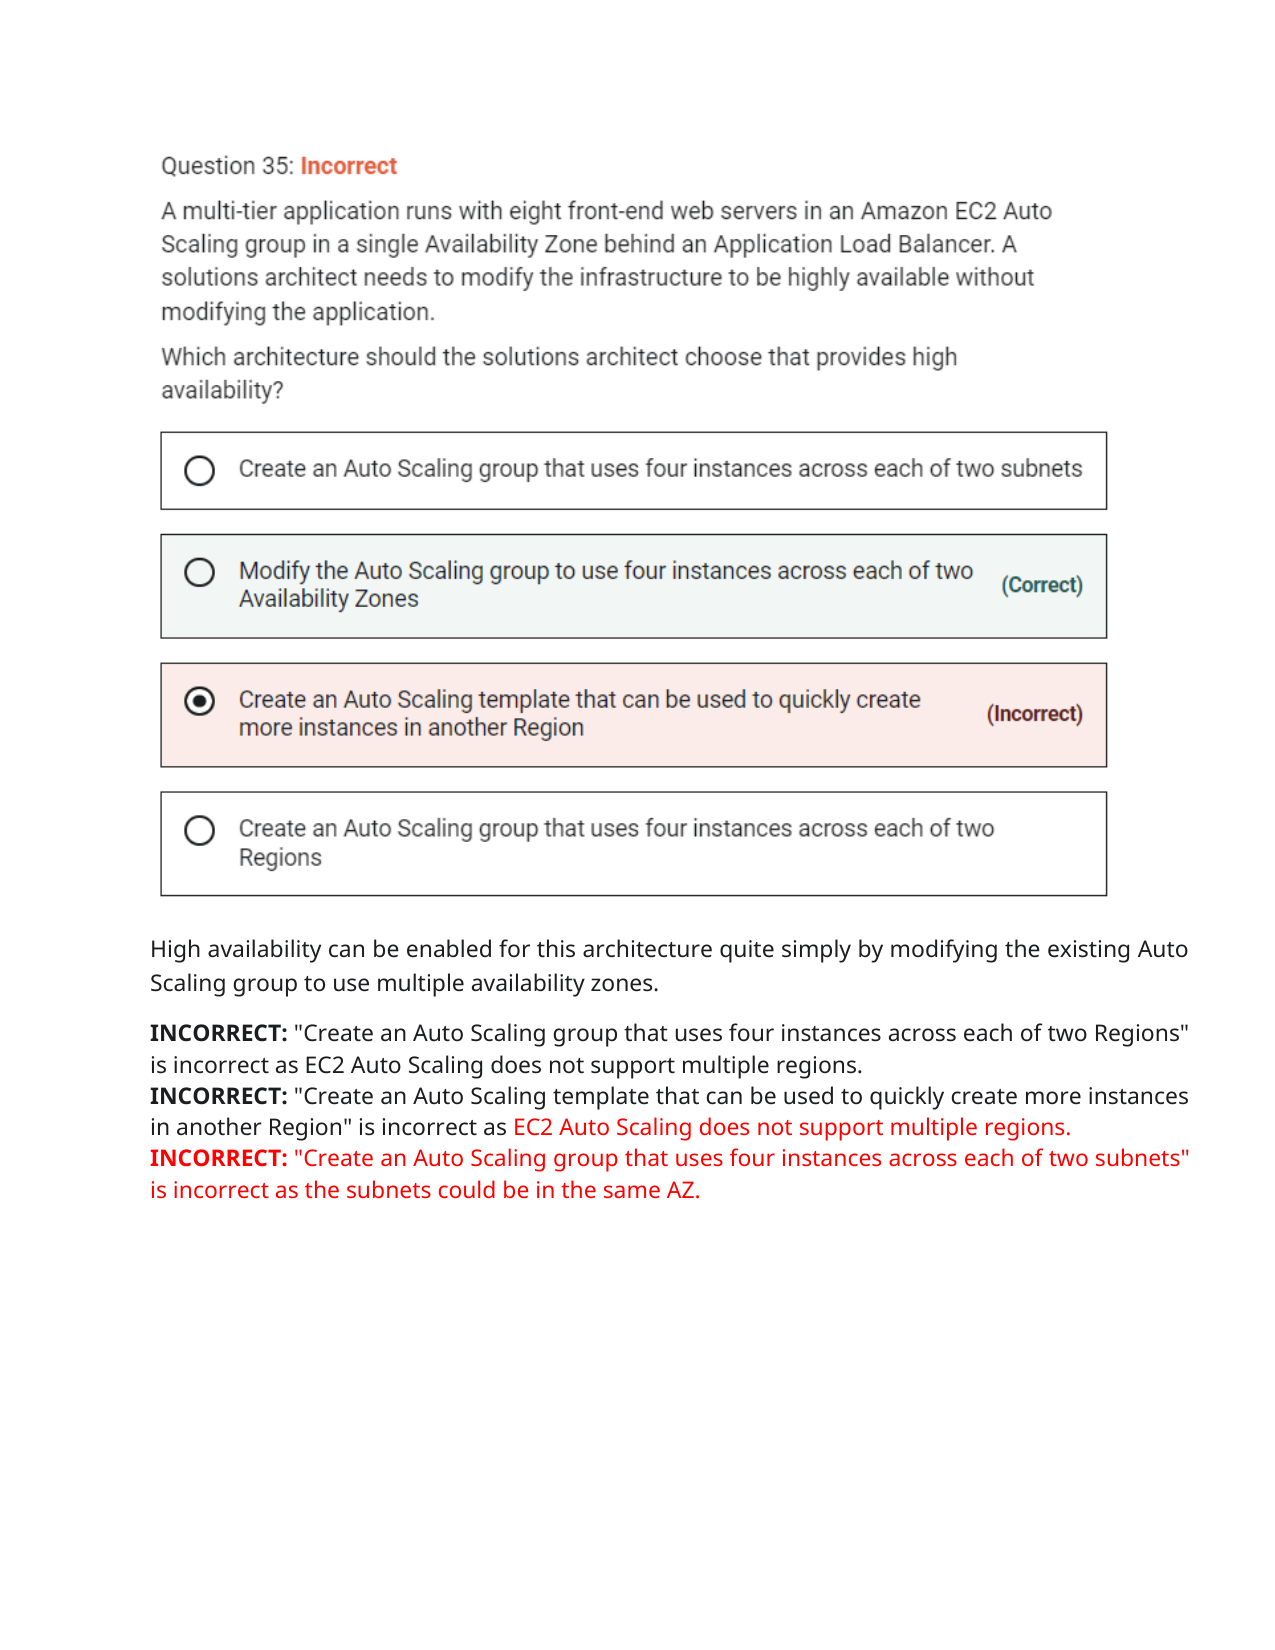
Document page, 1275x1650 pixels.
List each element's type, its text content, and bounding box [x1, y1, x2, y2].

text INCORRECT: "Create an Auto Scaling group that uses four instances across each of two subnets" is incorrect as the subnets could be in the same AZ. [150, 1142, 1191, 1205]
picture [150, 150, 1125, 915]
text High availability can be enabled for this architecture quite simply by modifying the existing Auto Scaling group to use multiple availability zones. [150, 964, 1191, 998]
text INCORRECT: "Create an Auto Scaling template that can be used to quickly create more instances in another Region" is incorrect as EC2 Auto Scaling does not support multiple regions. [150, 1080, 1191, 1142]
text INCORRECT: "Create an Auto Scaling group that uses four instances across each of two Regions" is incorrect as EC2 Auto Scaling does not support multiple regions. [150, 1017, 1191, 1080]
